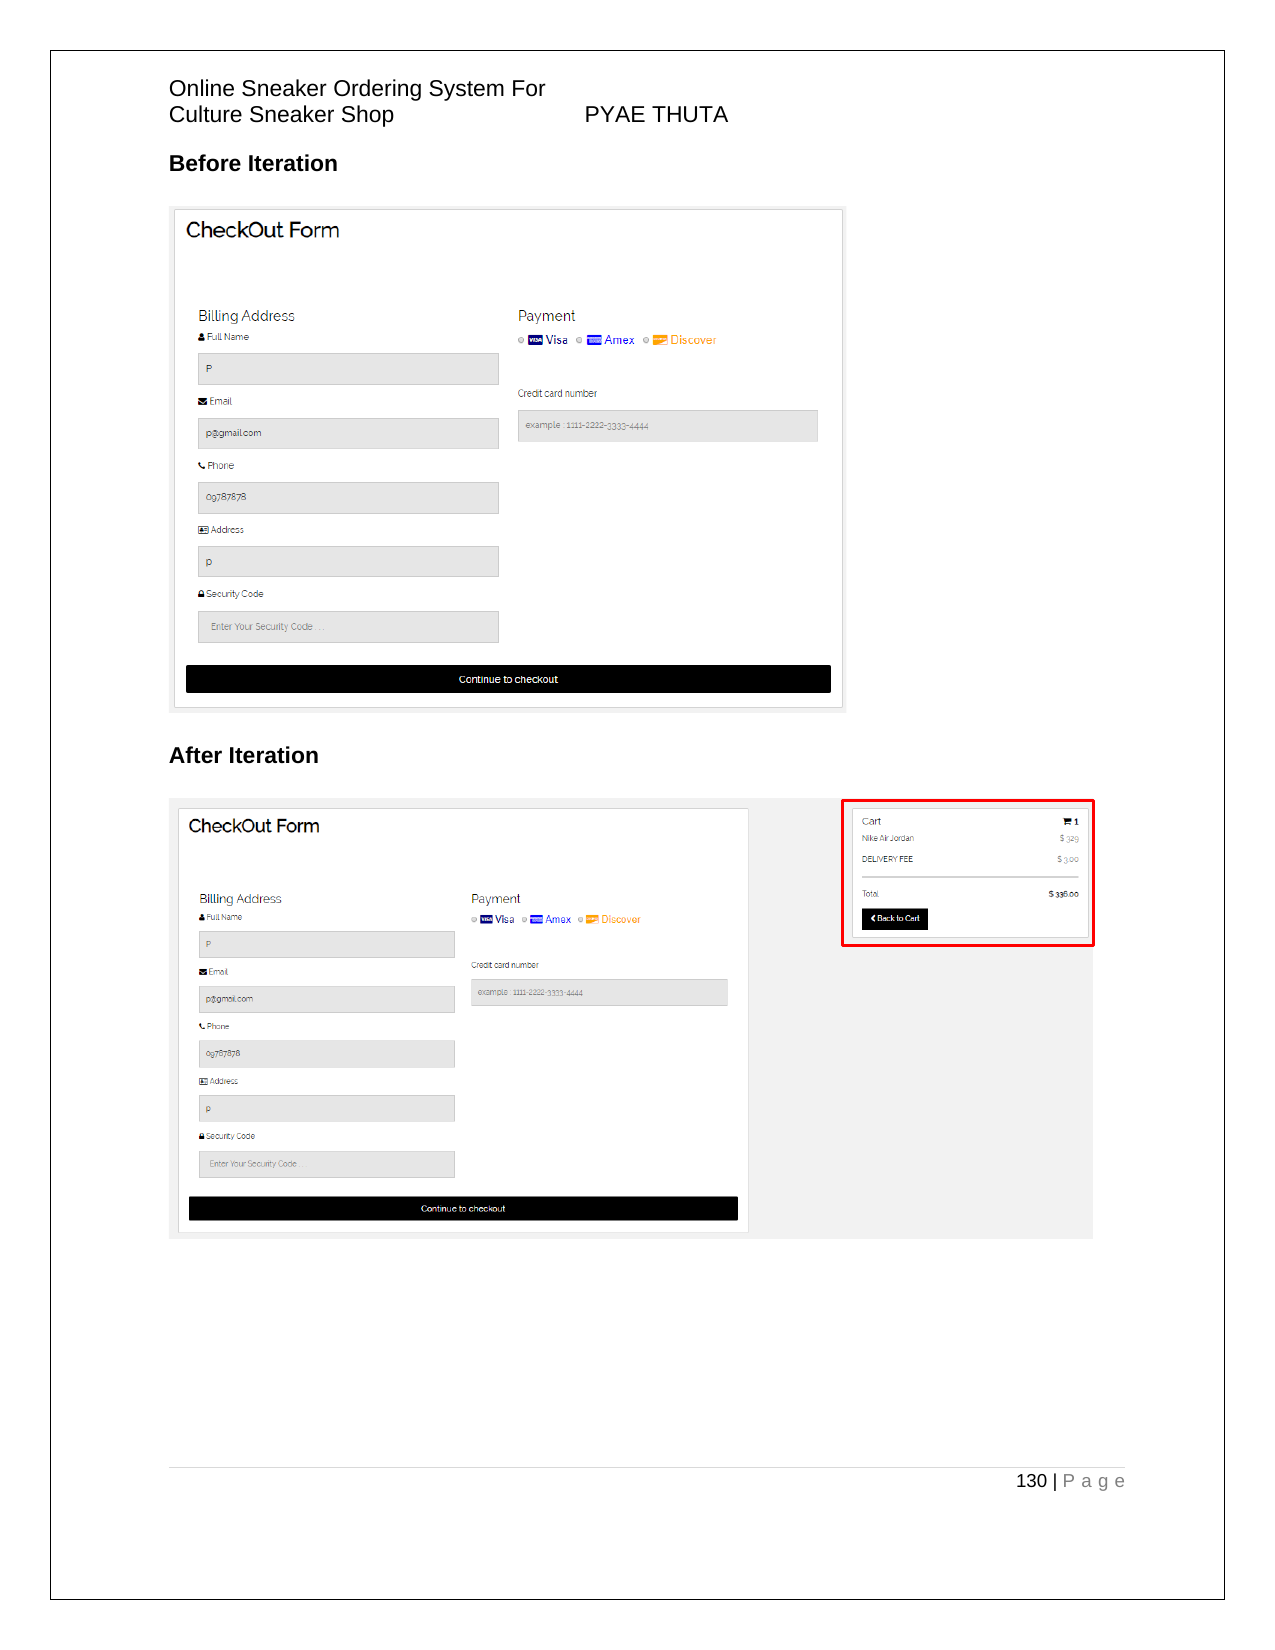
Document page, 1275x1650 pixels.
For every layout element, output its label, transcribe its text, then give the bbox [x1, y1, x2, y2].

picture [168, 798, 1093, 1239]
text After Iteration [169, 742, 1125, 769]
text Before Iteration [169, 150, 1125, 176]
picture [168, 206, 847, 713]
picture [844, 802, 1092, 944]
